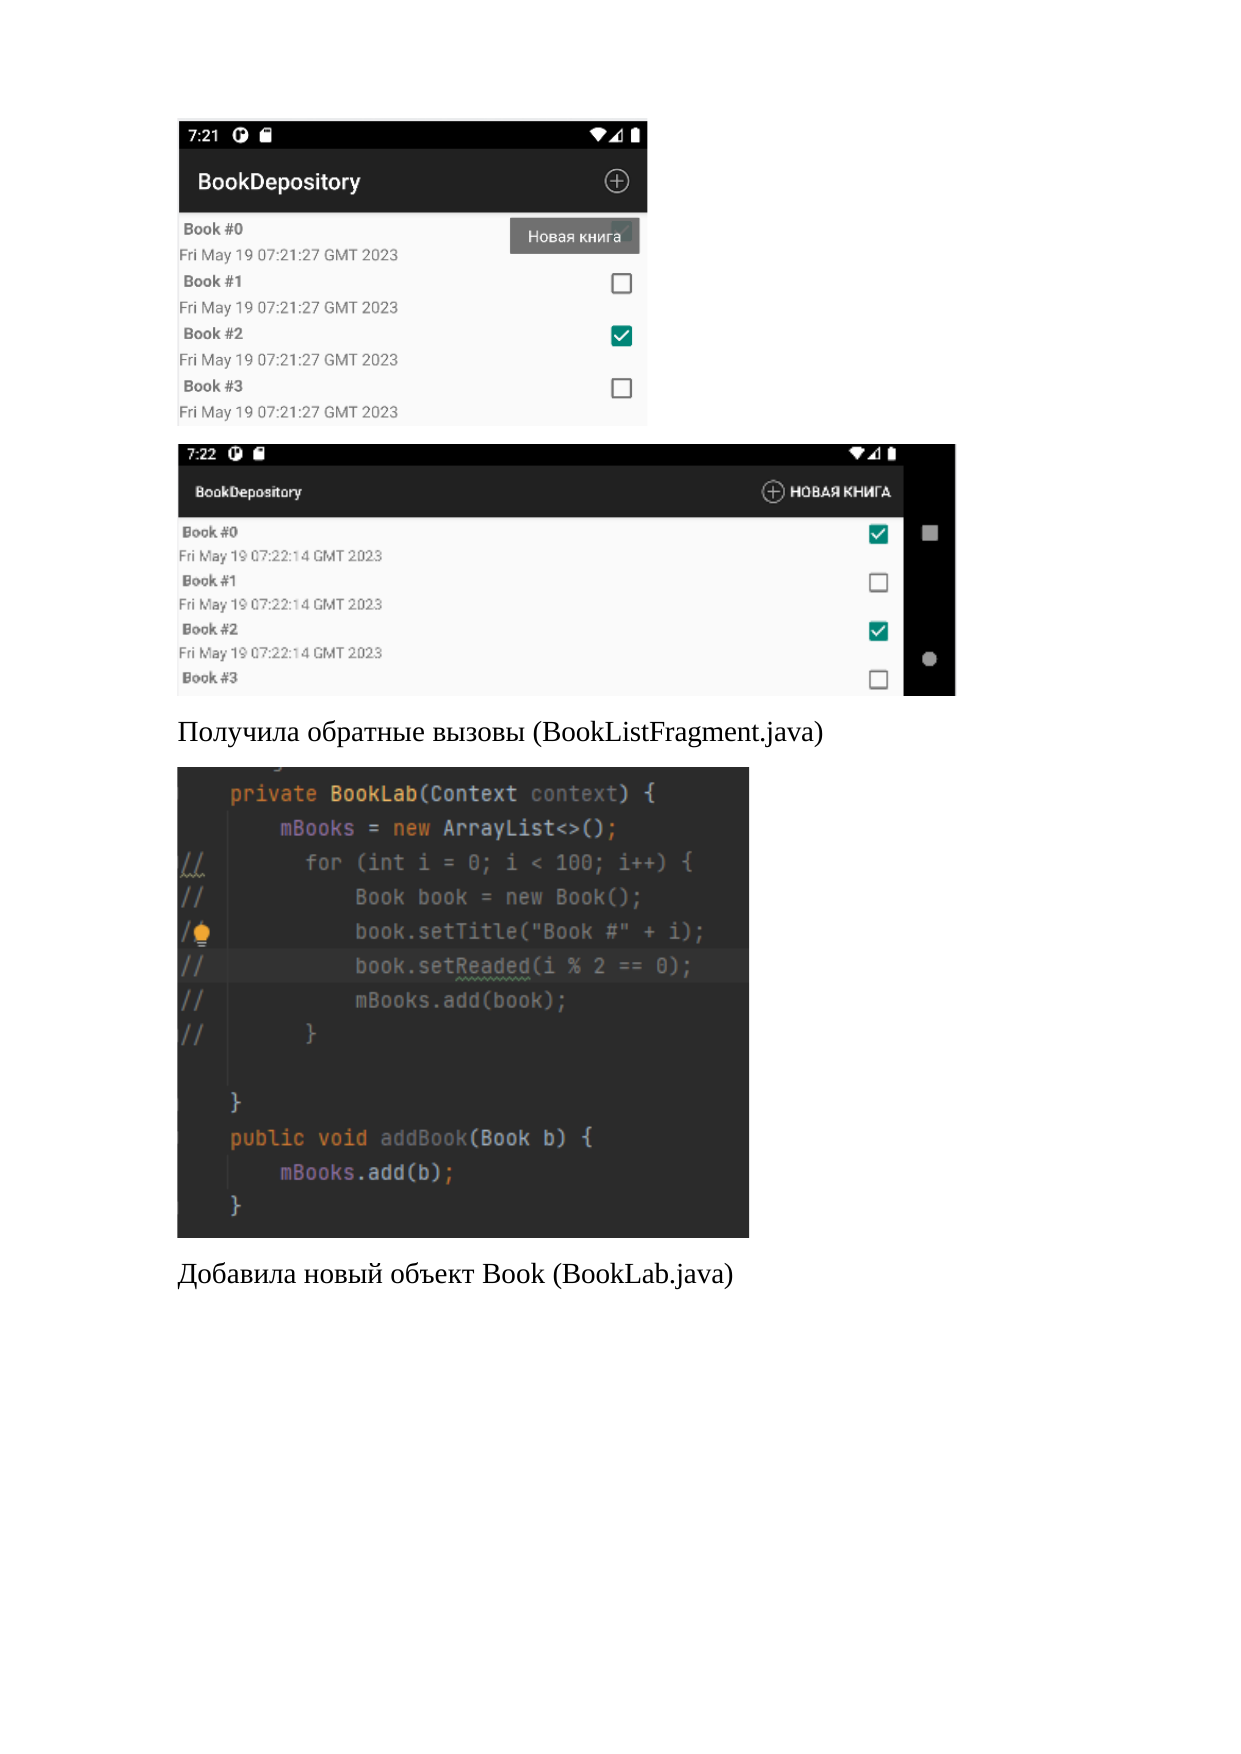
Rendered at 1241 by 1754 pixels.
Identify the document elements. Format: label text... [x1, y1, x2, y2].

picture [177, 767, 750, 1238]
text Получила обратные вызовы (BookListFragment.java) [177, 714, 1152, 748]
picture [177, 444, 957, 696]
text Добавила новый объект Book (BookLab.java) [177, 1257, 1152, 1290]
picture [177, 118, 648, 426]
